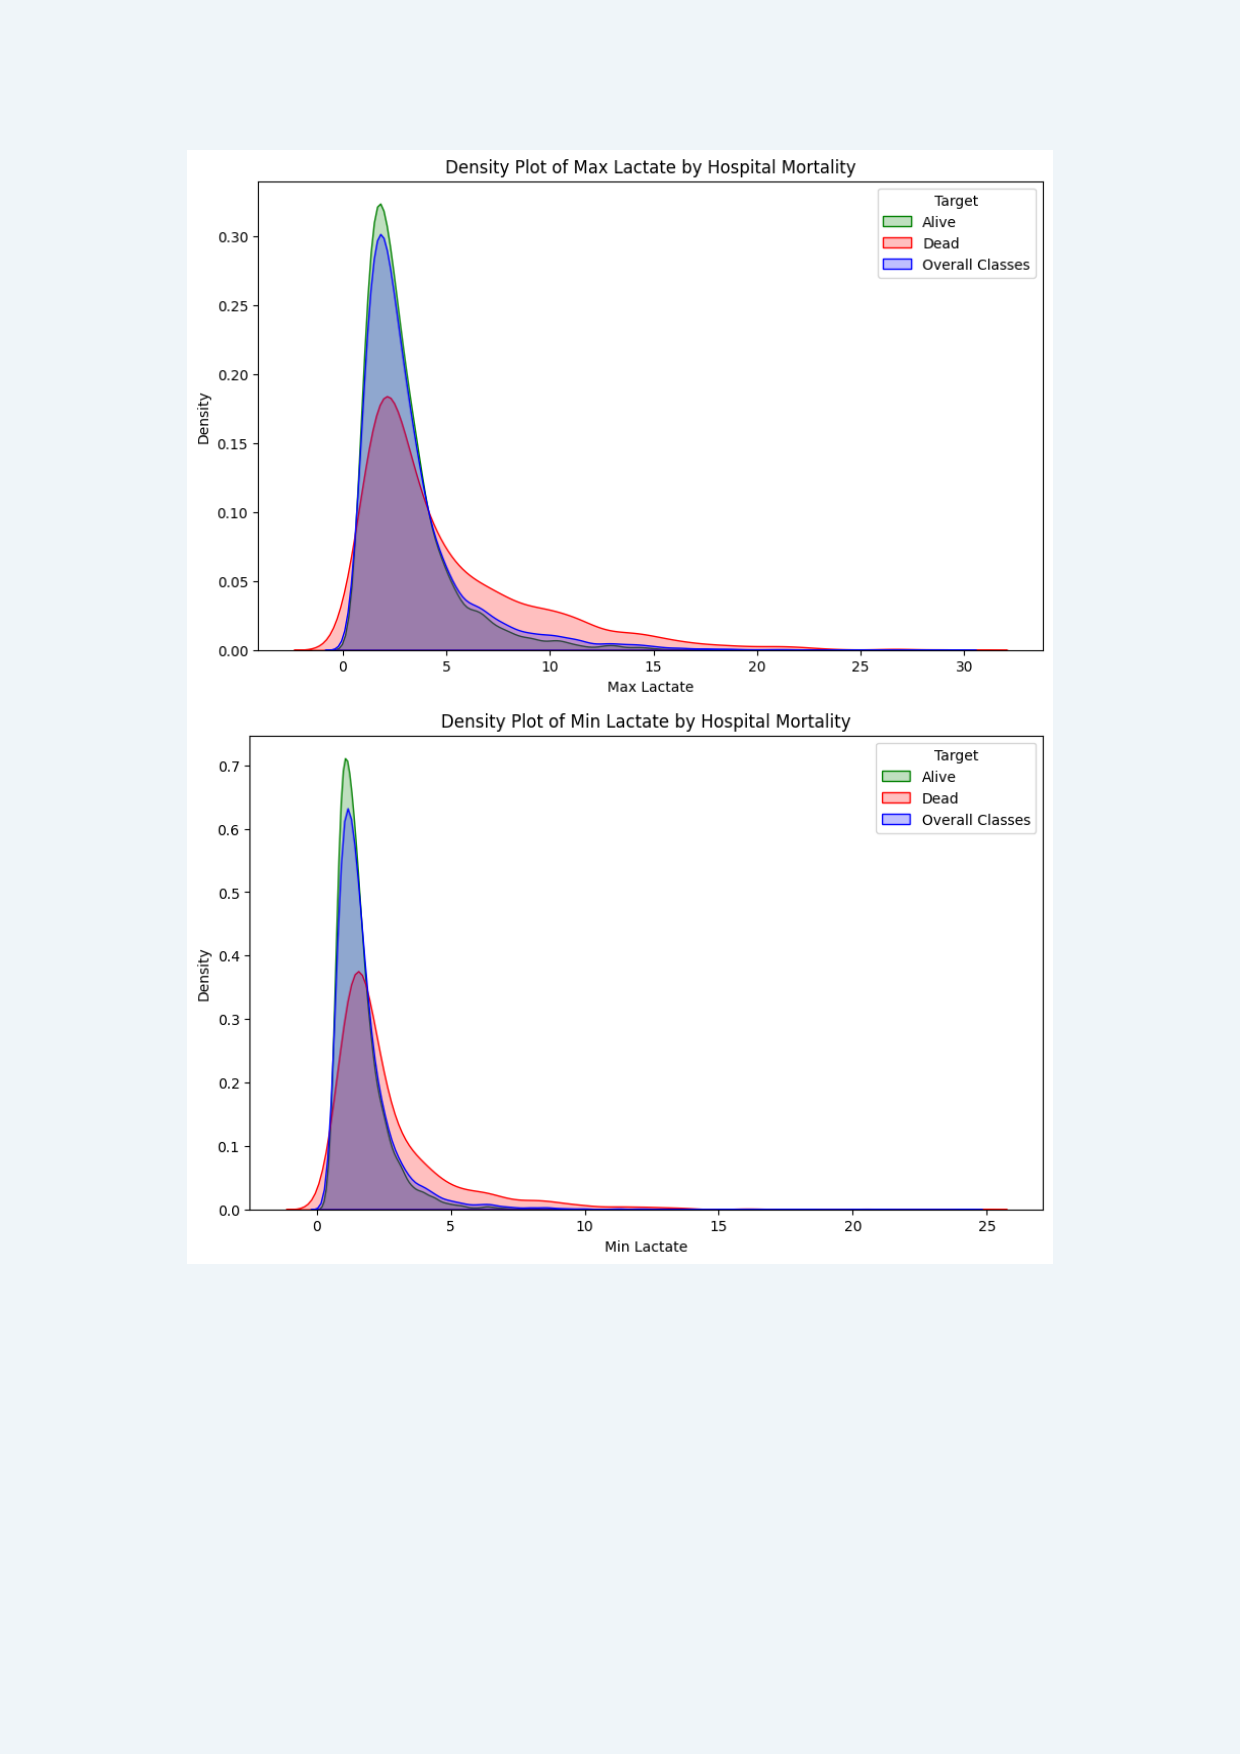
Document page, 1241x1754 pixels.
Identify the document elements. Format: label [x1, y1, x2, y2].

picture [187, 150, 1053, 1264]
